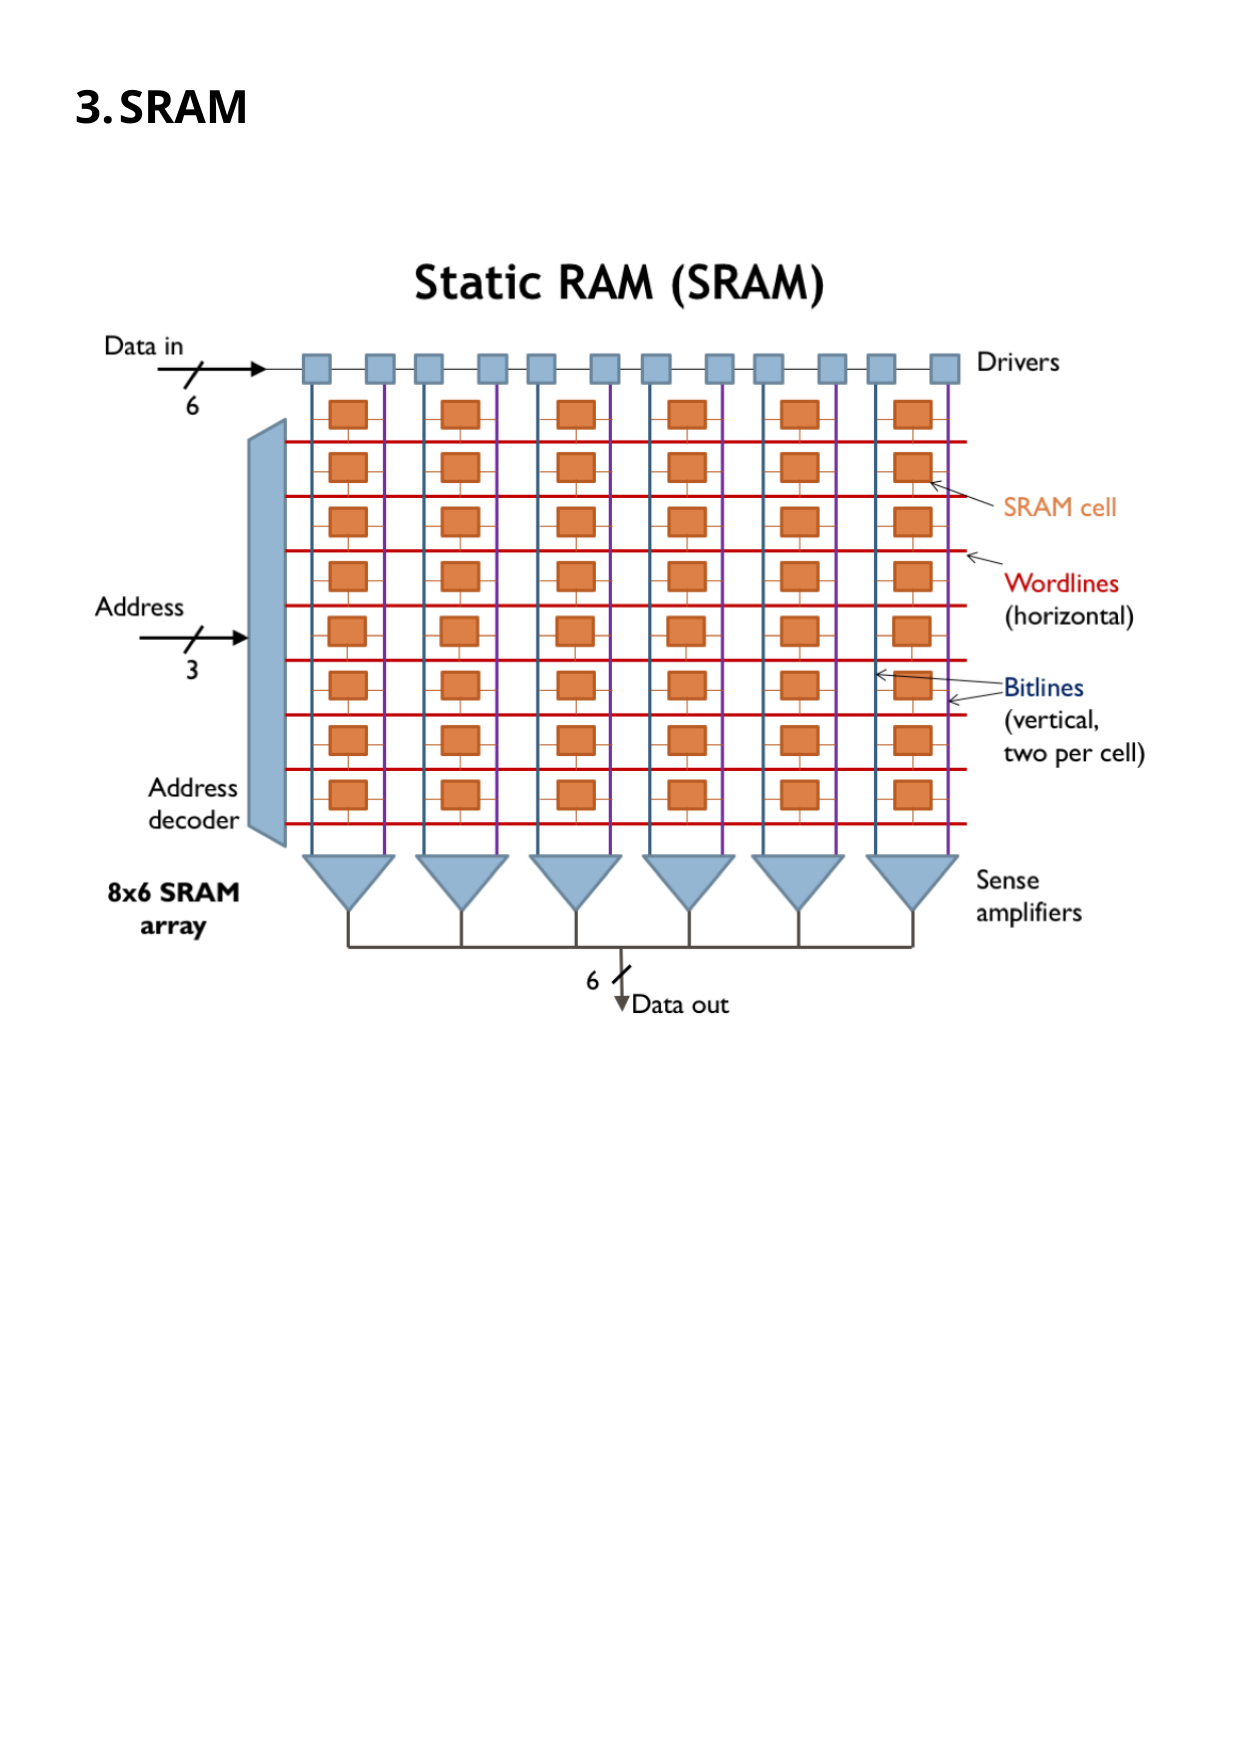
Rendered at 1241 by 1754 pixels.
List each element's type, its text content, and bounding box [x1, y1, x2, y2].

picture [75, 210, 1166, 1028]
subtitle SRAM [75, 75, 1165, 137]
